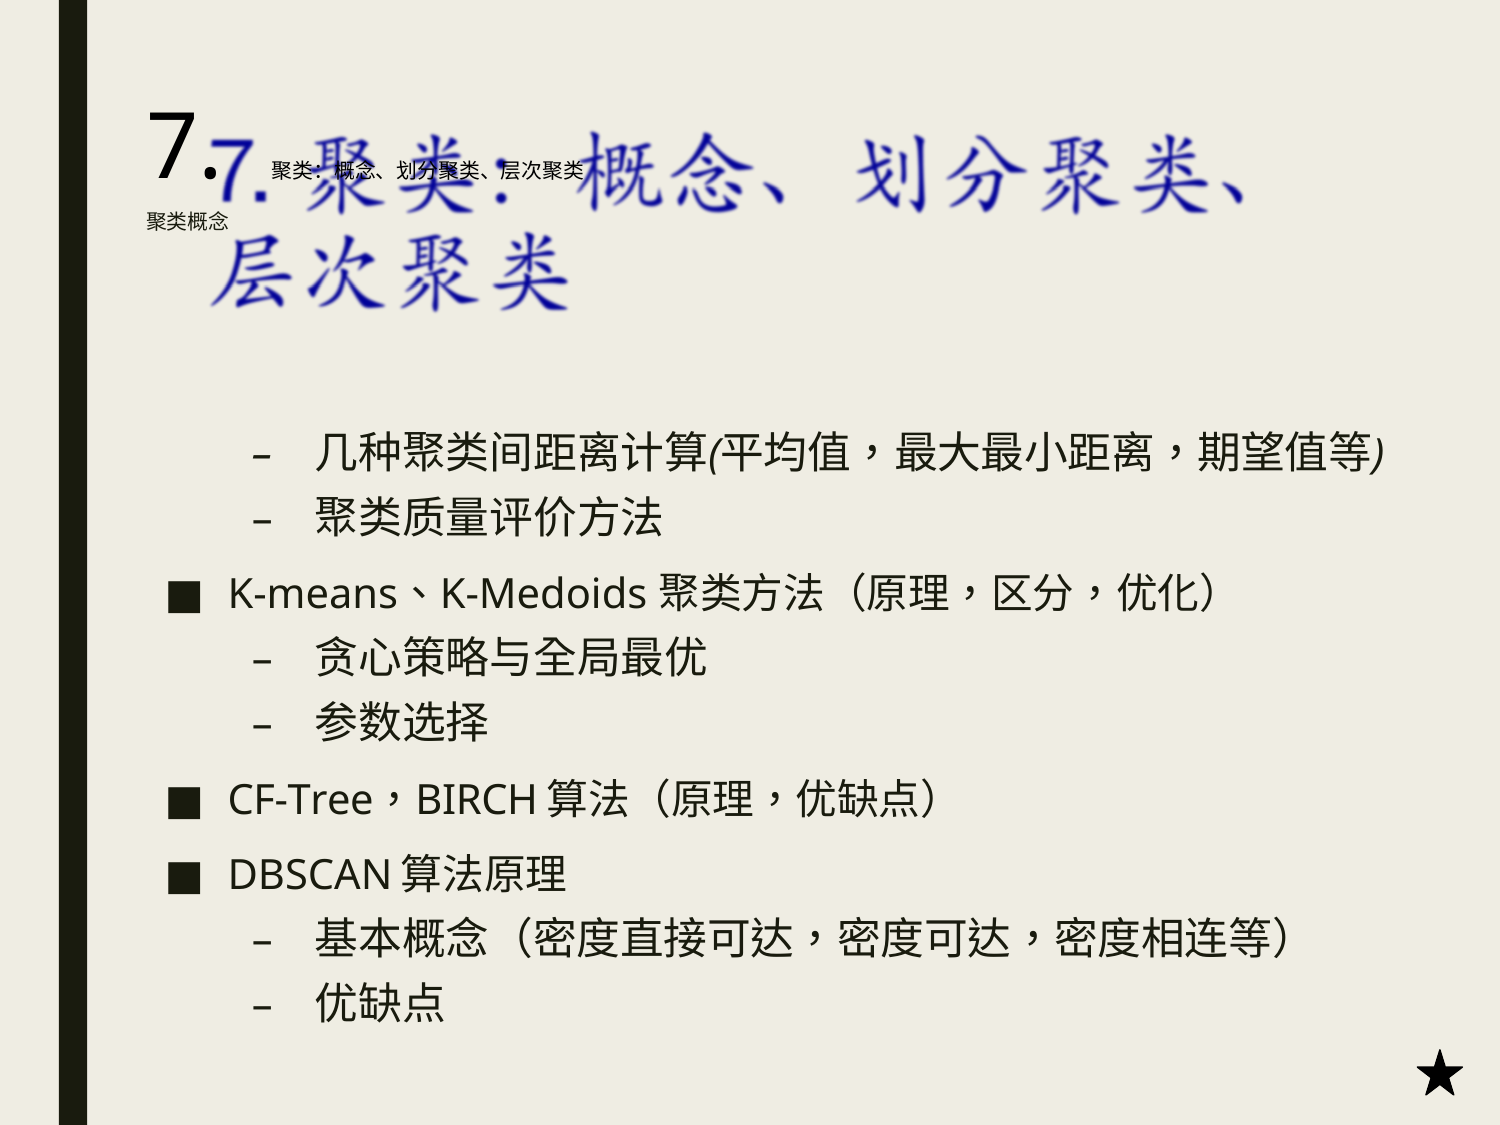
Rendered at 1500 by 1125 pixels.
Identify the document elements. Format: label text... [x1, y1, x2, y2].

picture [145, 80, 1364, 384]
list 参数选择 [252, 692, 1442, 752]
subtitle 贪心策略与全局最优 [252, 627, 1442, 686]
list 聚类质量评价方法 [252, 486, 1442, 546]
list K-means、K-Medoids 聚类方法（原理，区分，优化） [164, 564, 1442, 621]
list DBSCAN算法原理 [164, 845, 1442, 902]
list 优缺点 [252, 973, 1442, 1032]
subtitle 几种聚类间距离计算(平均值，最大最小距离，期望值等) [252, 421, 1442, 481]
subtitle 基本概念（密度直接可达，密度可达，密度相连等） [252, 908, 1442, 967]
list CF-Tree，BIRCH算法（原理，优缺点） [164, 770, 1442, 826]
